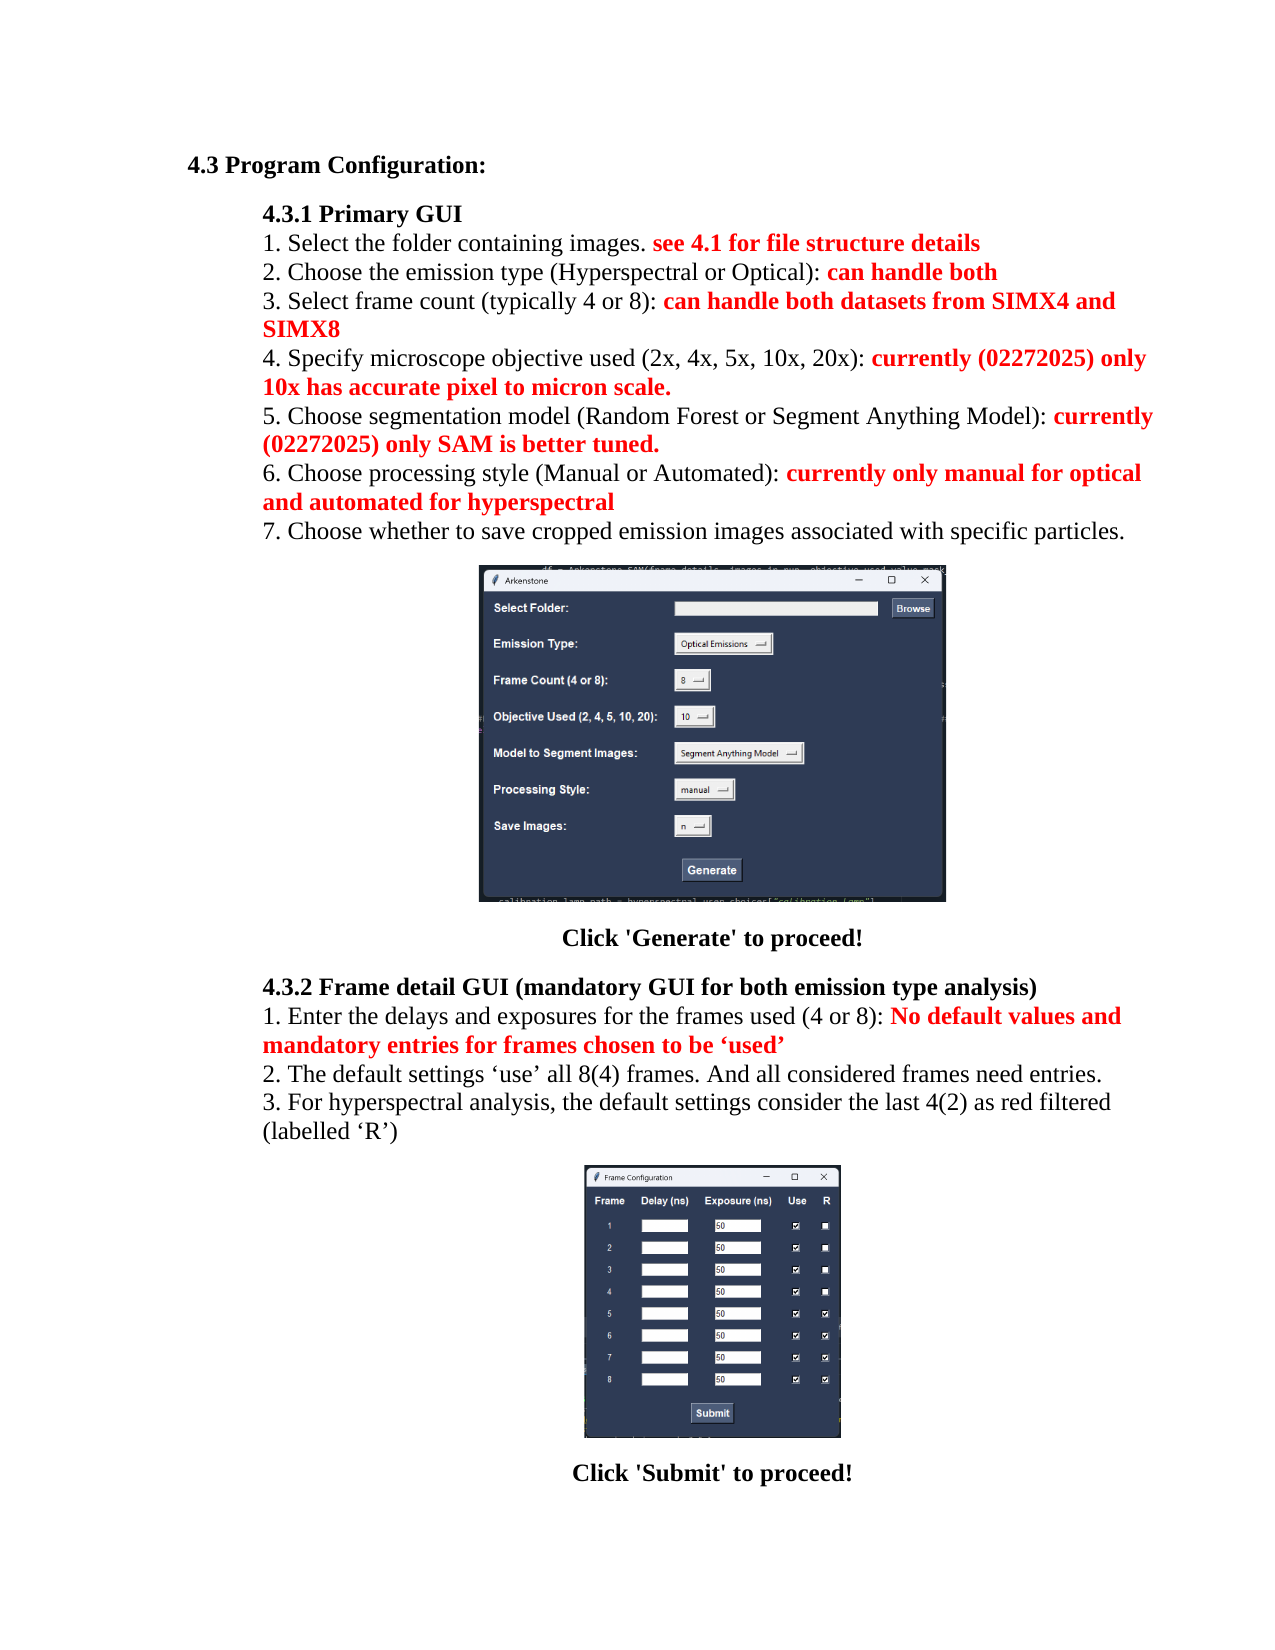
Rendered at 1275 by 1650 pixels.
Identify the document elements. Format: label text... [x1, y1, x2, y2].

text 3. For hyperspectral analysis, the default settings consider the last 4(2) as red filtered (labelled ‘R’) [262, 1087, 1162, 1145]
picture [478, 565, 947, 902]
text Click 'Submit' to proceed! [262, 1458, 1162, 1487]
text 2. The default settings ‘use’ all 8(4) frames. And all considered frames need entries. [262, 1059, 1162, 1087]
text 1. Select the folder containing images. see 4.1 for file structure details 2. Choose the emission type (Hyperspectral or Optical): can handle both 3. Select frame count (typically 4 or 8): can handle both datasets from SIMX4 and SIMX8 4. Specify microscope objective used (2x, 4x, 5x, 10x, 20x): currently (02272025) only 10x has accurate pixel to micron scale. 5. Choose segmentation model (Random Forest or Segment Anything Model): currently (02272025) only SAM is better tuned. 6. Choose processing style (Manual or Automated): currently only manual for optical and automated for hyperspectral 7. Choose whether to save cropped emission images associated with specific particles. [262, 228, 1162, 544]
text Click 'Generate' to proceed! [262, 923, 1162, 952]
subtitle 4.3 Program Configuration: [187, 150, 1162, 179]
text 1. Enter the delays and exposures for the frames used (4 or 8): No default values and mandatory entries for frames chosen to be ‘used’ [262, 1001, 1162, 1059]
picture [584, 1165, 841, 1438]
subtitle 4.3.2 Frame detail GUI (mandatory GUI for both emission type analysis) [262, 972, 1162, 1001]
subtitle 4.3.1 Primary GUI [262, 199, 1162, 228]
